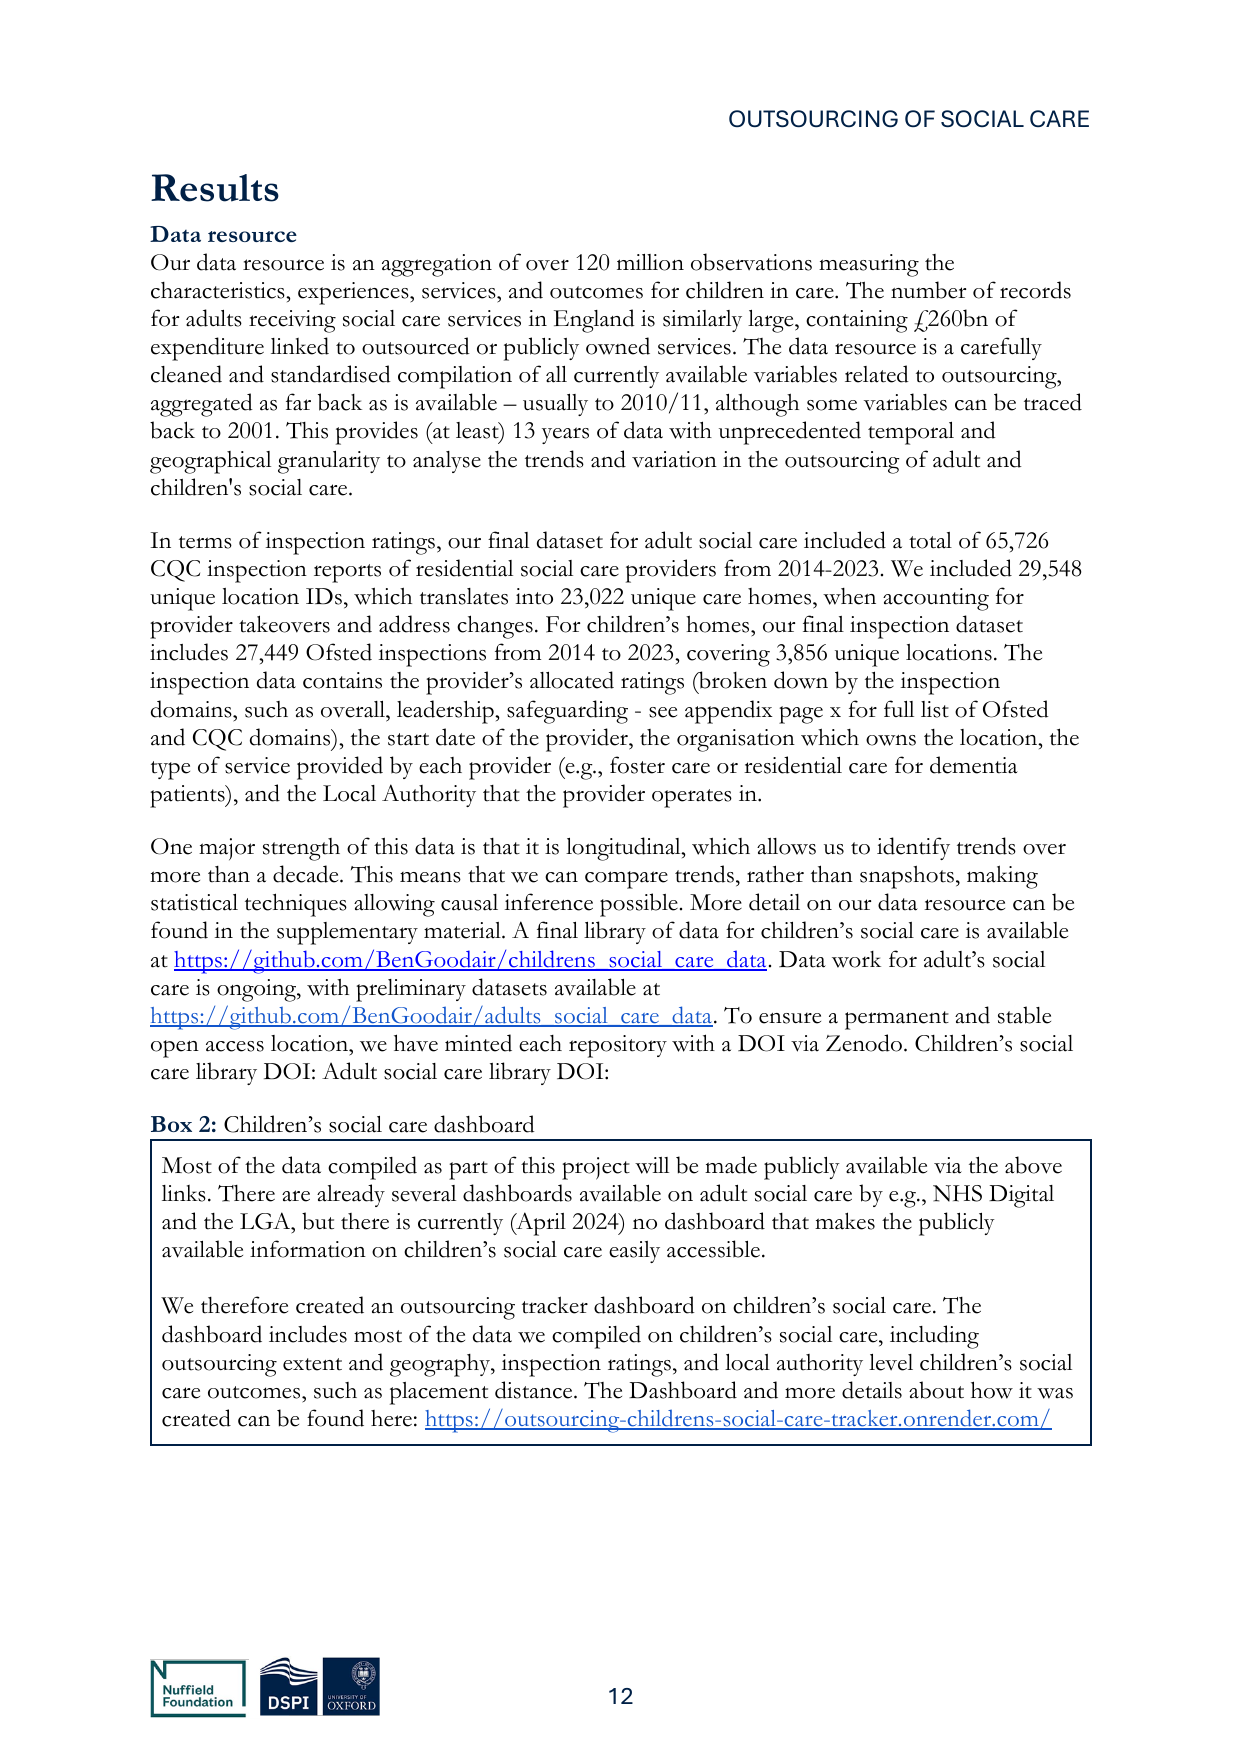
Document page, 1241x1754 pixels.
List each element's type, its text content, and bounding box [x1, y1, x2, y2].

text In terms of inspection ratings, our final dataset for adult social care included a total of 65,726 CQC inspection reports of residential social care providers from 2014-2023. We included 29,548 unique location IDs, which translates into 23,022 unique care homes, when accounting for provider takeovers and address changes. For children’s homes, our final inspection dataset includes 27,449 Ofsted inspections from 2014 to 2023, covering 3,856 unique locations. The inspection data contains the provider’s allocated ratings (broken down by the inspection domains, such as overall, leadership, safeguarding - see appendix page x for full list of Ofsted and CQC domains), the start date of the provider, the organisation which owns the location, the type of service provided by each provider (e.g., foster care or residential care for dementia patients), and the Local Authority that the provider operates in. [150, 527, 1090, 808]
subtitle Data resource [150, 221, 1090, 249]
text One major strength of this data is that it is longitudinal, which allows us to identify trends over more than a decade. This means that we can compare trends, rather than snapshots, making statistical techniques allowing causal inference possible. More detail on our data resource can be found in the supplementary material. A final library of data for children’s social care is available at https://github.com/BenGoodair/childrens_social_care_data. Data work for adult’s social care is ongoing, with preliminary datasets available at https://github.com/BenGoodair/adults_social_care_data. To ensure a permanent and stable open access location, we have minted each repository with a DOI via Zenodo. Children’s social care library DOI: Adult social care library DOI: [150, 833, 1090, 1086]
table_header Most of the data compiled as part of this project will be made publicly available via the above links. There are already several dashboards available on adult social care by e.g., NHS Digital and the LGA, but there is currently (April 2024) no dashboard that makes the publicly available information on children’s social care easily accessible. We therefore created an outsourcing tracker dashboard on children’s social care. The dashboard includes most of the data we compiled on children’s social care, including outsourcing extent and geography, inspection ratings, and local authority level children’s social care outcomes, such as placement distance. The Dashboard and more details about how it was created can be found here: https://outsourcing-childrens-social-care-tracker.onrender.com/ [152, 1141, 1090, 1443]
text Our data resource is an aggregation of over 120 million observations measuring the characteristics, experiences, services, and outcomes for children in care. The number of records for adults receiving social care services in England is similarly large, containing £260bn of expenditure linked to outsourced or publicly owned services. The data resource is a carefully cleaned and standardised compilation of all currently available variables related to outsourcing, aggregated as far back as is available – usually to 2010/11, although some variables can be traced back to 2001. This provides (at least) 13 years of data with unprecedented temporal and geographical granularity to analyse the trends and variation in the outsourcing of adult and children's social care. [150, 249, 1090, 502]
subtitle Results [150, 165, 1090, 212]
text Box 2: Children’s social care dashboard [150, 1111, 1090, 1139]
picture [150, 1656, 380, 1721]
